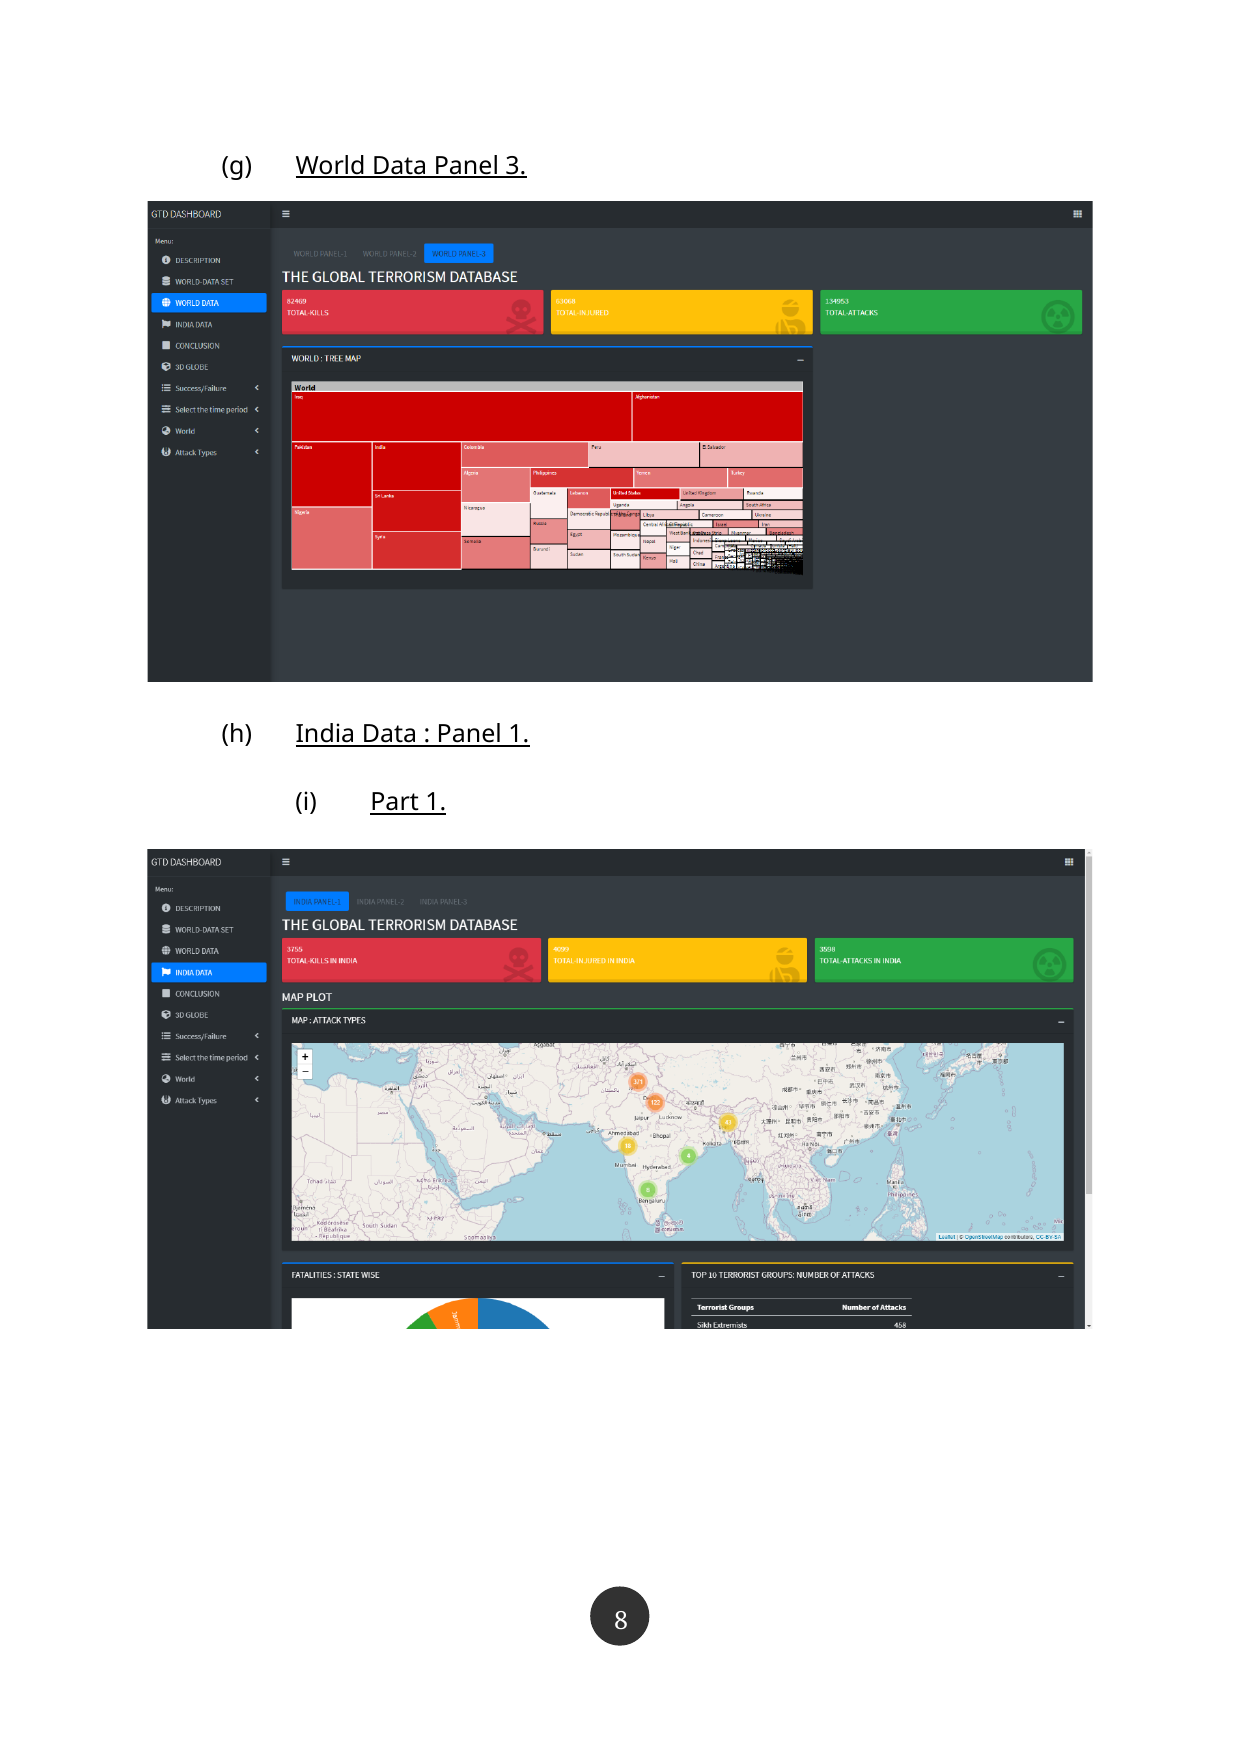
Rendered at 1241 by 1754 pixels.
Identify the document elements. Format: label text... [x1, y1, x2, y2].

list Part 1. [295, 784, 1093, 818]
picture [147, 201, 1093, 682]
text (g) World Data Panel 3. [221, 148, 1093, 182]
picture [147, 849, 1093, 1329]
text (h) India Data : Panel 1. [221, 716, 1093, 750]
